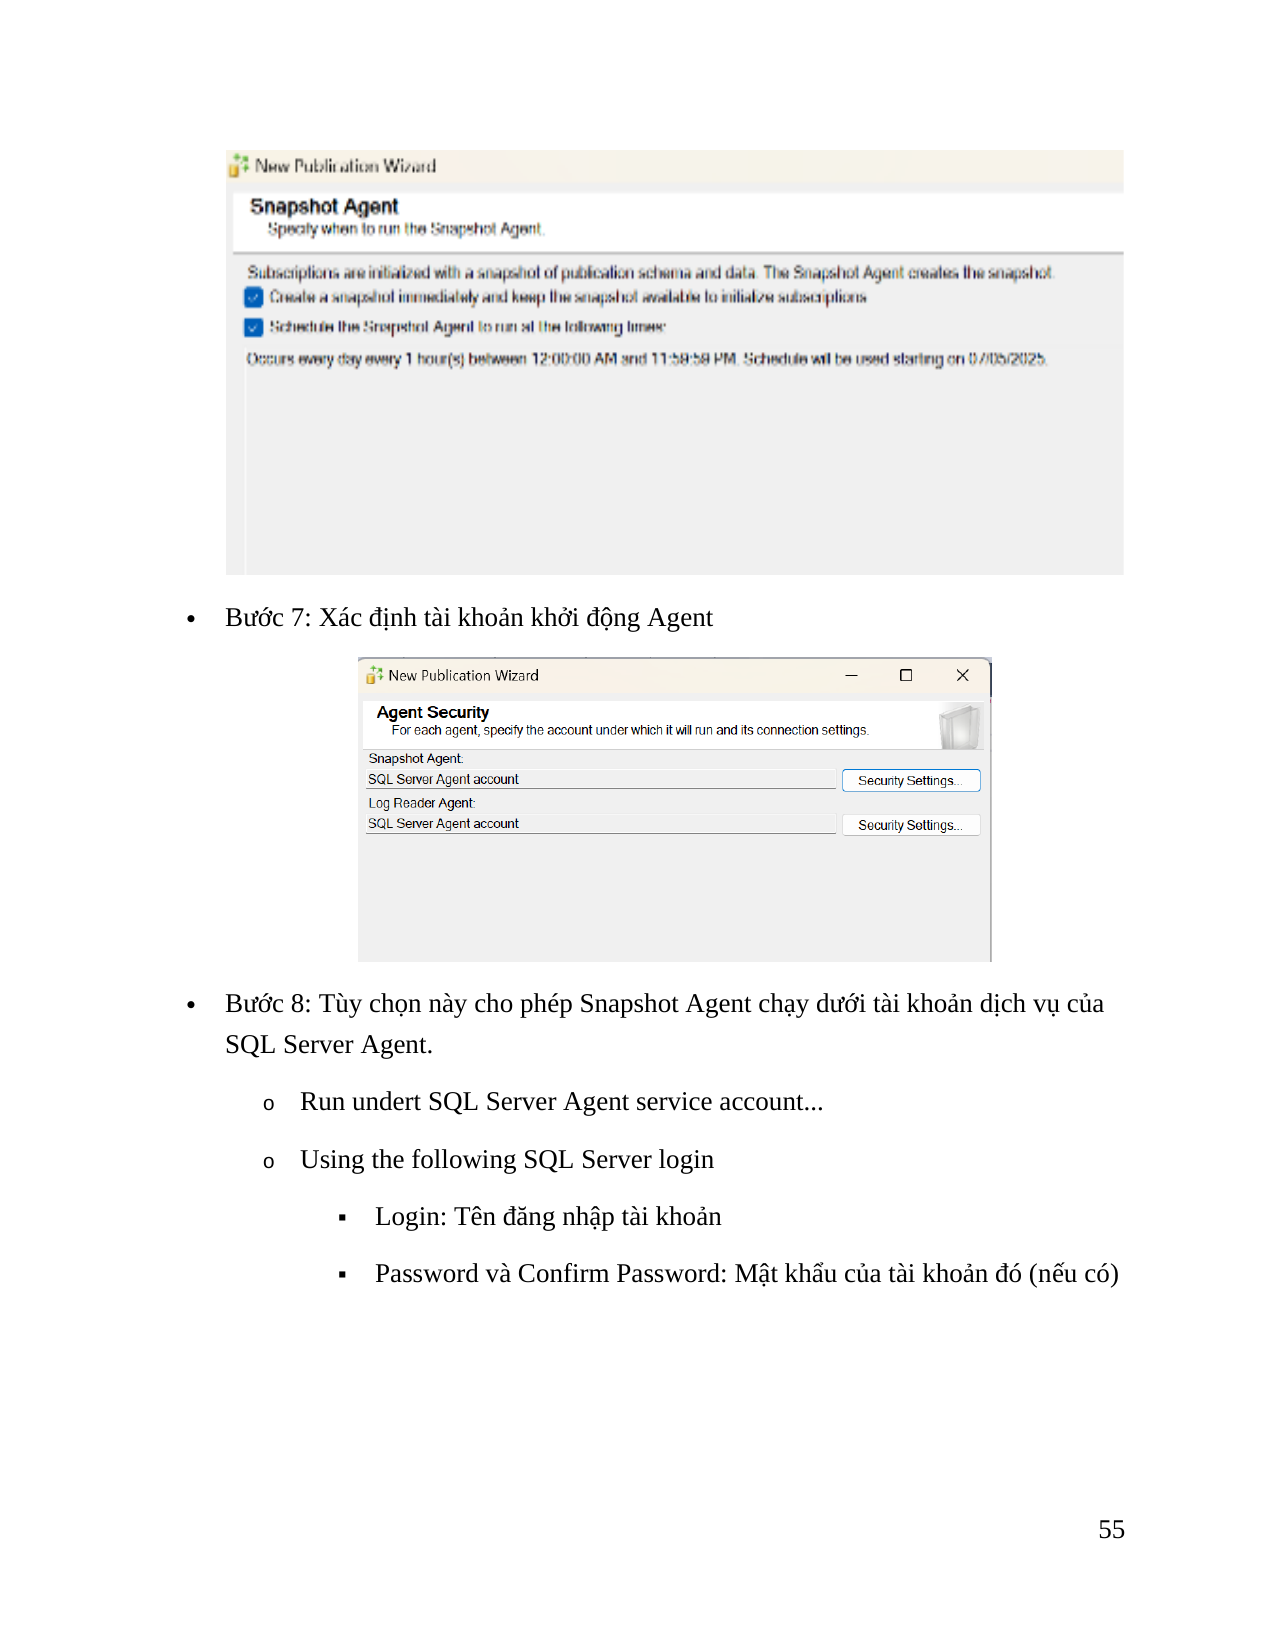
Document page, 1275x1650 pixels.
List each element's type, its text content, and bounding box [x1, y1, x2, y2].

list Bước 8: Tùy chọn này cho phép Snapshot Agent chạy dưới tài khoản dịch vụ của SQL Server Agent. [187, 988, 1125, 1059]
list Using the following SQL Server login [262, 1143, 1125, 1174]
list Run undert SQL Server Agent service account... [262, 1085, 1125, 1117]
list Bước 7: Xác định tài khoản khởi động Agent [187, 601, 1125, 632]
picture [358, 657, 992, 962]
list Login: Tên đăng nhập tài khoản [337, 1200, 1125, 1231]
list Password và Confirm Password: Mật khẩu của tài khoản đó (nếu có) [337, 1257, 1125, 1288]
picture [226, 150, 1124, 575]
